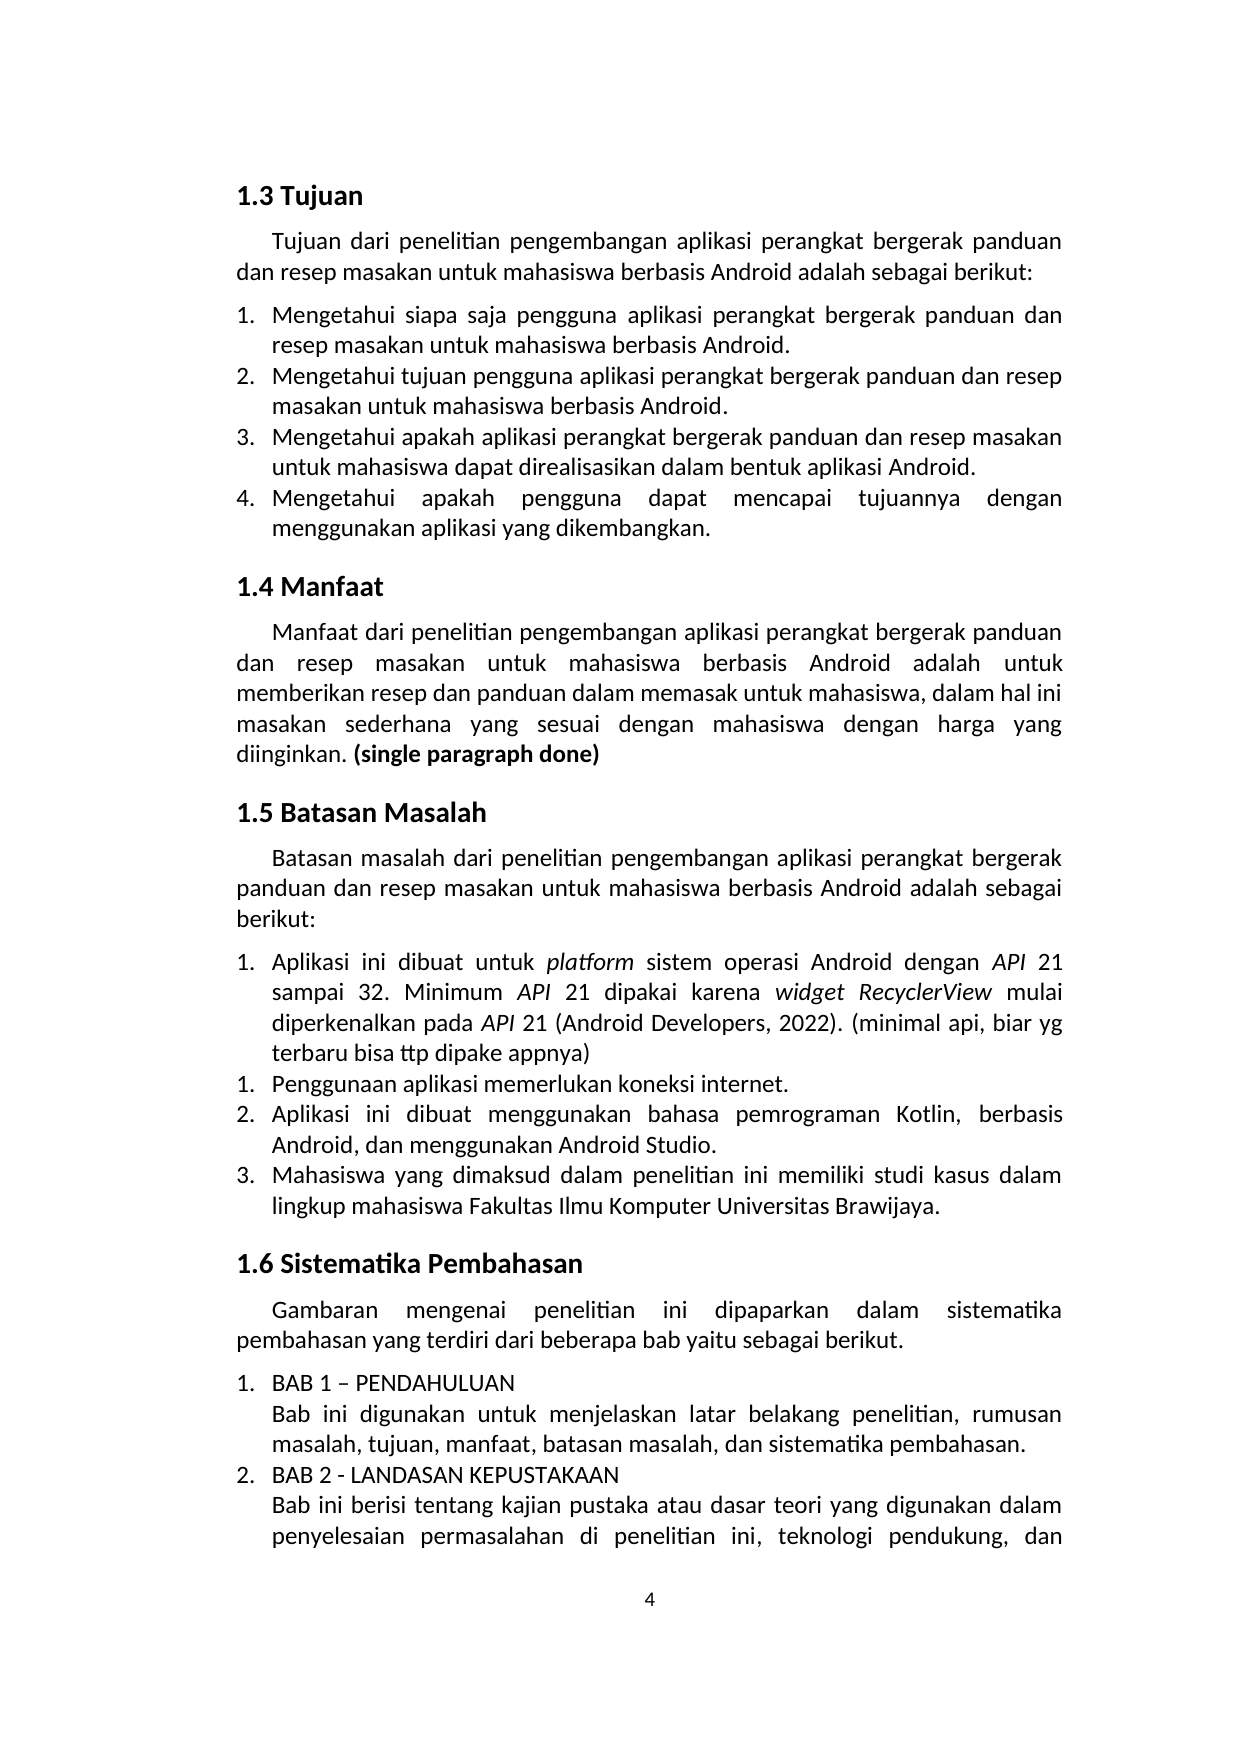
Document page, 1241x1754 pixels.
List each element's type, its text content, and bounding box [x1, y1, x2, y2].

subtitle Tujuan [236, 177, 1063, 213]
text Manfaat dari penelitian pengembangan aplikasi perangkat bergerak panduan dan resep masakan untuk mahasiswa berbasis Android adalah untuk memberikan resep dan panduan dalam memasak untuk mahasiswa, dalam hal ini masakan sederhana yang sesuai dengan mahasiswa dengan harga yang diinginkan. (single paragraph done) [236, 616, 1063, 769]
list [272, 1489, 1063, 1550]
text Tujuan dari penelitian pengembangan aplikasi perangkat bergerak panduan dan resep masakan untuk mahasiswa berbasis Android adalah sebagai berikut: [236, 225, 1063, 286]
list Bab ini digunakan untuk menjelaskan latar belakang penelitian, rumusan masalah, tujuan, manfaat, batasan masalah, dan sistematika pembahasan. [272, 1398, 1063, 1459]
list Aplikasi ini dibuat menggunakan bahasa pemrograman Kotlin, berbasis Android, dan menggunakan Android Studio. [236, 1098, 1063, 1159]
list Mengetahui siapa saja pengguna aplikasi perangkat bergerak panduan dan resep masakan untuk mahasiswa berbasis Android. [236, 299, 1063, 360]
text Batasan masalah dari penelitian pengembangan aplikasi perangkat bergerak panduan dan resep masakan untuk mahasiswa berbasis Android adalah sebagai berikut: [236, 842, 1063, 933]
list Mengetahui apakah pengguna dapat mencapai tujuannya dengan menggunakan aplikasi yang dikembangkan. [236, 482, 1063, 543]
subtitle Batasan Masalah [236, 794, 1063, 829]
list Mahasiswa yang dimaksud dalam penelitian ini memiliki studi kasus dalam lingkup mahasiswa Fakultas Ilmu Komputer Universitas Brawijaya. [236, 1159, 1063, 1221]
list Mengetahui tujuan pengguna aplikasi perangkat bergerak panduan dan resep masakan untuk mahasiswa berbasis Android. [236, 360, 1063, 421]
list Aplikasi ini dibuat untuk platform sistem operasi Android dengan API 21 sampai 32. Minimum API 21 dipakai karena widget RecyclerView mulai diperkenalkan pada API 21 (Android Developers, 2022). (minimal api, biar yg terbaru bisa ttp dipake appnya) [236, 946, 1063, 1068]
list BAB 2 - LANDASAN KEPUSTAKAAN [236, 1459, 1063, 1489]
list Mengetahui apakah aplikasi perangkat bergerak panduan dan resep masakan untuk mahasiswa dapat direalisasikan dalam bentuk aplikasi Android. [236, 421, 1063, 482]
list Penggunaan aplikasi memerlukan koneksi internet. [236, 1068, 1063, 1098]
list BAB 1 – PENDAHULUAN [236, 1367, 1063, 1398]
text Gambaran mengenai penelitian ini dipaparkan dalam sistematika pembahasan yang terdiri dari beberapa bab yaitu sebagai berikut. [236, 1294, 1063, 1355]
subtitle Manfaat [236, 568, 1063, 604]
subtitle Sistematika Pembahasan [236, 1246, 1063, 1281]
